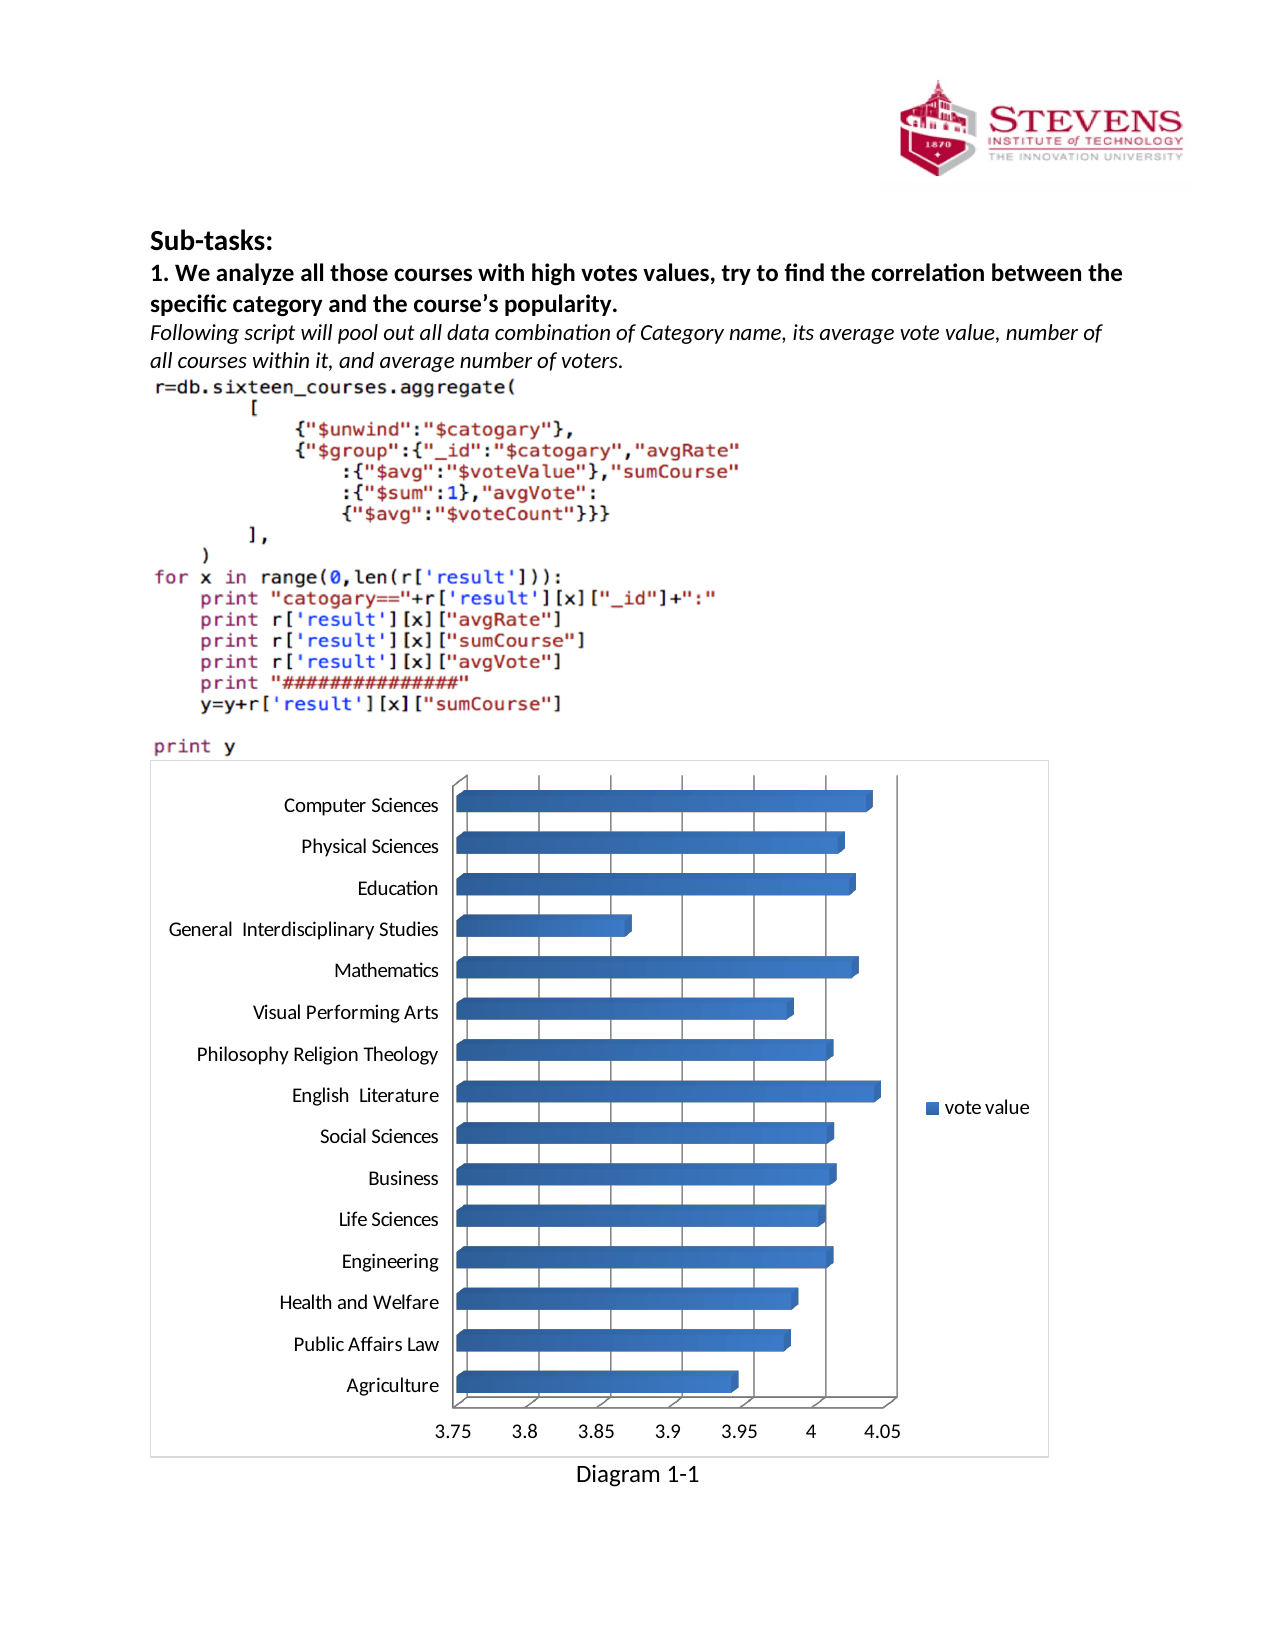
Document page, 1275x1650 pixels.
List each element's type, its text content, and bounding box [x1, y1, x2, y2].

text Diagram 1-1 [150, 1458, 1125, 1488]
text Following script will pool out all data combination of Category name, its average vote value, number of all courses within it, and average number of voters. [150, 318, 1125, 374]
picture [150, 374, 750, 760]
text 1. We analyze all those courses with high votes values, try to find the correlation between the specific category and the course’s popularity. [150, 257, 1125, 318]
text Sub-tasks: [150, 222, 1125, 257]
picture [878, 74, 1192, 183]
